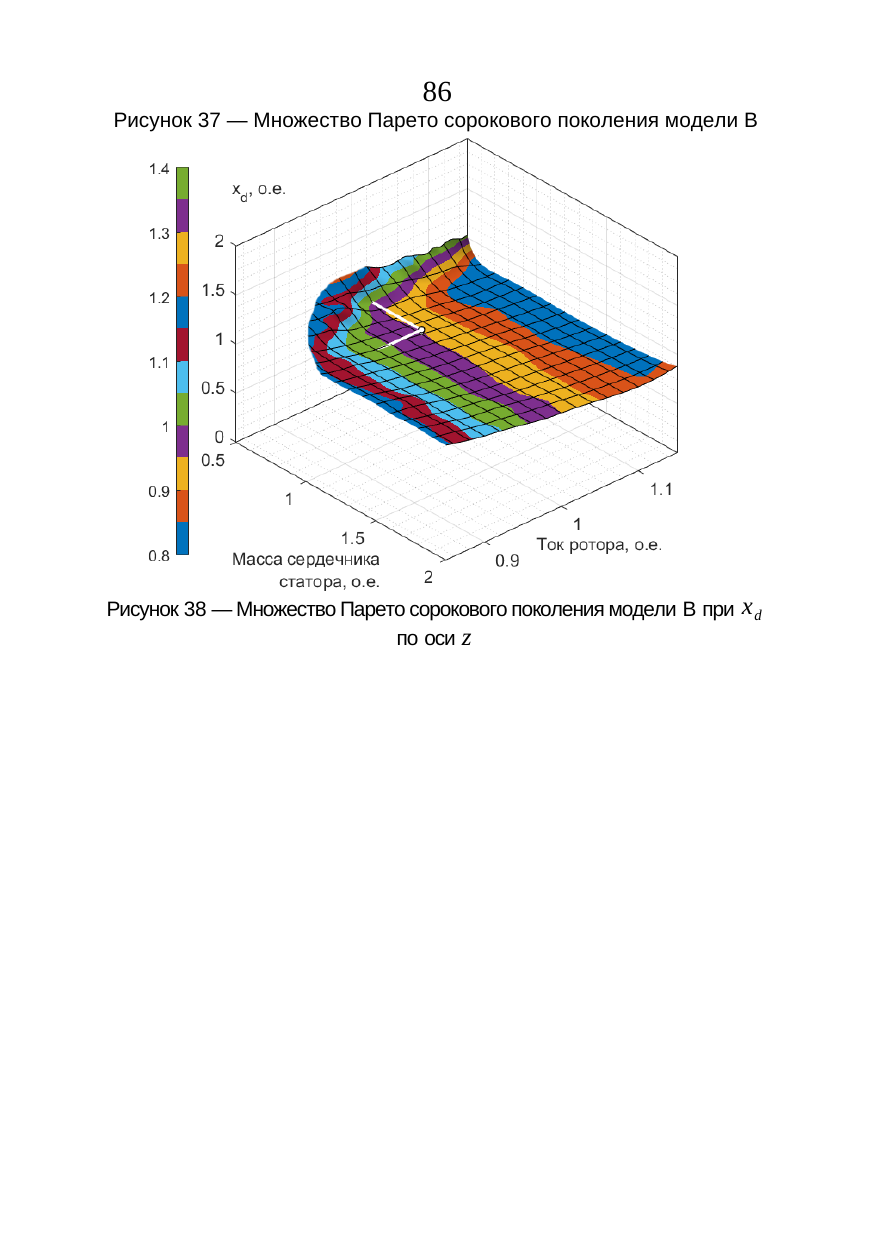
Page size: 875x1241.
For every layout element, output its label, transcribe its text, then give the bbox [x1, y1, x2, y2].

text Рисунок 38 — Множество Парето сорокового поколения модели В при по оси [89, 593, 780, 652]
text Рисунок 37 — Множество Парето сорокового поколения модели В [89, 107, 783, 131]
picture [148, 135, 716, 593]
